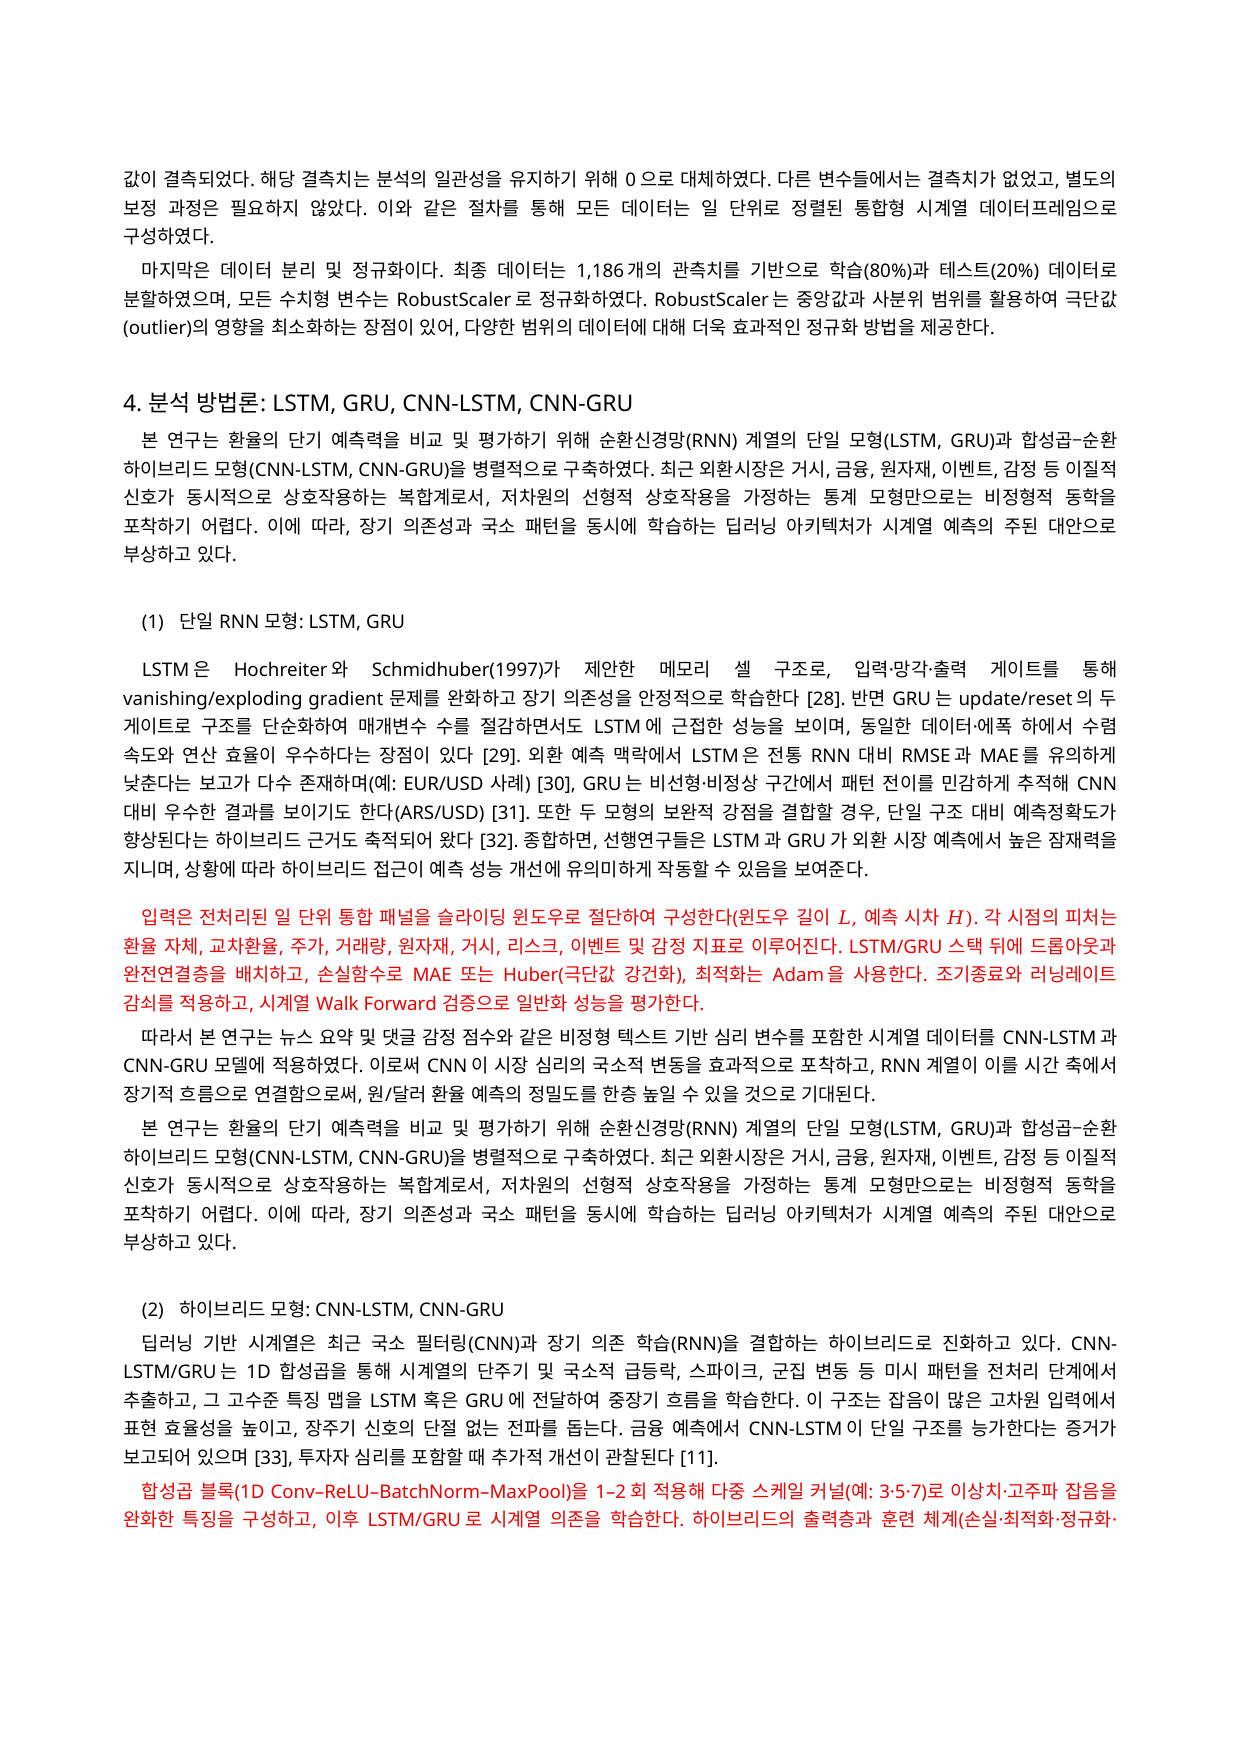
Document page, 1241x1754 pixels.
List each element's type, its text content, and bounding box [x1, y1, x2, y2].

list 하이브리드 모형: CNN-LSTM, CNN-GRU [142, 1294, 1117, 1321]
text 마지막은 데이터 분리 및 정규화이다. 최종 데이터는 1,186개의 관측치를 기반으로 학습(80%)과 테스트(20%) 데이터로 분할하였으며, 모든 수치형 변수는 RobustScaler로 정규화하였다. RobustScaler는 중앙값과 사분위 범위를 활용하여 극단값(outlier)의 영향을 최소화하는 장점이 있어, 다양한 범위의 데이터에 대해 더욱 효과적인 정규화 방법을 제공한다. [123, 256, 1117, 340]
text 따라서 본 연구는 뉴스 요약 및 댓글 감정 점수와 같은 비정형 텍스트 기반 심리 변수를 포함한 시계열 데이터를 CNN-LSTM과 CNN-GRU 모델에 적용하였다. 이로써 CNN이 시장 심리의 국소적 변동을 효과적으로 포착하고, RNN 계열이 이를 시간 축에서 장기적 흐름으로 연결함으로써, 원/달러 환율 예측의 정밀도를 한층 높일 수 있을 것으로 기대된다. [123, 1023, 1117, 1107]
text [123, 164, 1117, 249]
text 본 연구는 환율의 단기 예측력을 비교 및 평가하기 위해 순환신경망(RNN) 계열의 단일 모형(LSTM, GRU)과 합성곱–순환 하이브리드 모형(CNN-LSTM, CNN-GRU)을 병렬적으로 구축하였다. 최근 외환시장은 거시, 금융, 원자재, 이벤트, 감정 등 이질적 신호가 동시적으로 상호작용하는 복합계로서, 저차원의 선형적 상호작용을 가정하는 통계 모형만으로는 비정형적 동학을 포착하기 어렵다. 이에 따라, 장기 의존성과 국소 패턴을 동시에 학습하는 딥러닝 아키텍처가 시계열 예측의 주된 대안으로 부상하고 있다. [123, 1114, 1117, 1255]
text LSTM은 Hochreiter와 Schmidhuber(1997)가 제안한 메모리 셀 구조로, 입력·망각·출력 게이트를 통해 vanishing/exploding gradient 문제를 완화하고 장기 의존성을 안정적으로 학습한다 [28]. 반면 GRU는 update/reset의 두 게이트로 구조를 단순화하여 매개변수 수를 절감하면서도 LSTM에 근접한 성능을 보이며, 동일한 데이터·에폭 하에서 수렴 속도와 연산 효율이 우수하다는 장점이 있다 [29]. 외환 예측 맥락에서 LSTM은 전통 RNN 대비 RMSE과 MAE를 유의하게 낮춘다는 보고가 다수 존재하며(예: EUR/USD 사례) [30], GRU는 비선형·비정상 구간에서 패턴 전이를 민감하게 추적해 CNN 대비 우수한 결과를 보이기도 한다(ARS/USD) [31]. 또한 두 모형의 보완적 강점을 결합할 경우, 단일 구조 대비 예측정확도가 향상된다는 하이브리드 근거도 축적되어 왔다 [32]. 종합하면, 선행연구들은 LSTM과 GRU가 외환 시장 예측에서 높은 잠재력을 지니며, 상황에 따라 하이브리드 접근이 예측 성능 개선에 유의미하게 작동할 수 있음을 보여준다. [123, 655, 1117, 882]
text 딥러닝 기반 시계열은 최근 국소 필터링(CNN)과 장기 의존 학습(RNN)을 결합하는 하이브리드로 진화하고 있다. CNN-LSTM/GRU는 1D 합성곱을 통해 시계열의 단주기 및 국소적 급등락, 스파이크, 군집 변동 등 미시 패턴을 전처리 단계에서 추출하고, 그 고수준 특징 맵을 LSTM 혹은 GRU에 전달하여 중장기 흐름을 학습한다. 이 구조는 잡음이 많은 고차원 입력에서 표현 효율성을 높이고, 장주기 신호의 단절 없는 전파를 돕는다. 금융 예측에서 CNN-LSTM이 단일 구조를 능가한다는 증거가 보고되어 있으며 [33], 투자자 심리를 포함할 때 추가적 개선이 관찰된다 [11]. [123, 1328, 1117, 1470]
text 본 연구는 환율의 단기 예측력을 비교 및 평가하기 위해 순환신경망(RNN) 계열의 단일 모형(LSTM, GRU)과 합성곱–순환 하이브리드 모형(CNN-LSTM, CNN-GRU)을 병렬적으로 구축하였다. 최근 외환시장은 거시, 금융, 원자재, 이벤트, 감정 등 이질적 신호가 동시적으로 상호작용하는 복합계로서, 저차원의 선형적 상호작용을 가정하는 통계 모형만으로는 비정형적 동학을 포착하기 어렵다. 이에 따라, 장기 의존성과 국소 패턴을 동시에 학습하는 딥러닝 아키텍처가 시계열 예측의 주된 대안으로 부상하고 있다. [123, 426, 1117, 567]
text 입력은 전처리된 일 단위 통합 패널을 슬라이딩 윈도우로 절단하여 구성한다(윈도우 길이 𝐿, 예측 시차 𝐻). 각 시점의 피처는 환율 자체, 교차환율, 주가, 거래량, 원자재, 거시, 리스크, 이벤트 및 감정 지표로 이루어진다. LSTM/GRU 스택 뒤에 드롭아웃과 완전연결층을 배치하고, 손실함수로 MAE 또는 Huber(극단값 강건화), 최적화는 Adam을 사용한다. 조기종료와 러닝레이트 감쇠를 적용하고, 시계열 Walk Forward 검증으로 일반화 성능을 평가한다. [123, 903, 1117, 1016]
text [123, 1477, 1117, 1532]
text 4. 분석 방법론: LSTM, GRU, CNN-LSTM, CNN-GRU [123, 385, 1117, 418]
list 단일 RNN 모형: LSTM, GRU [142, 606, 1117, 633]
